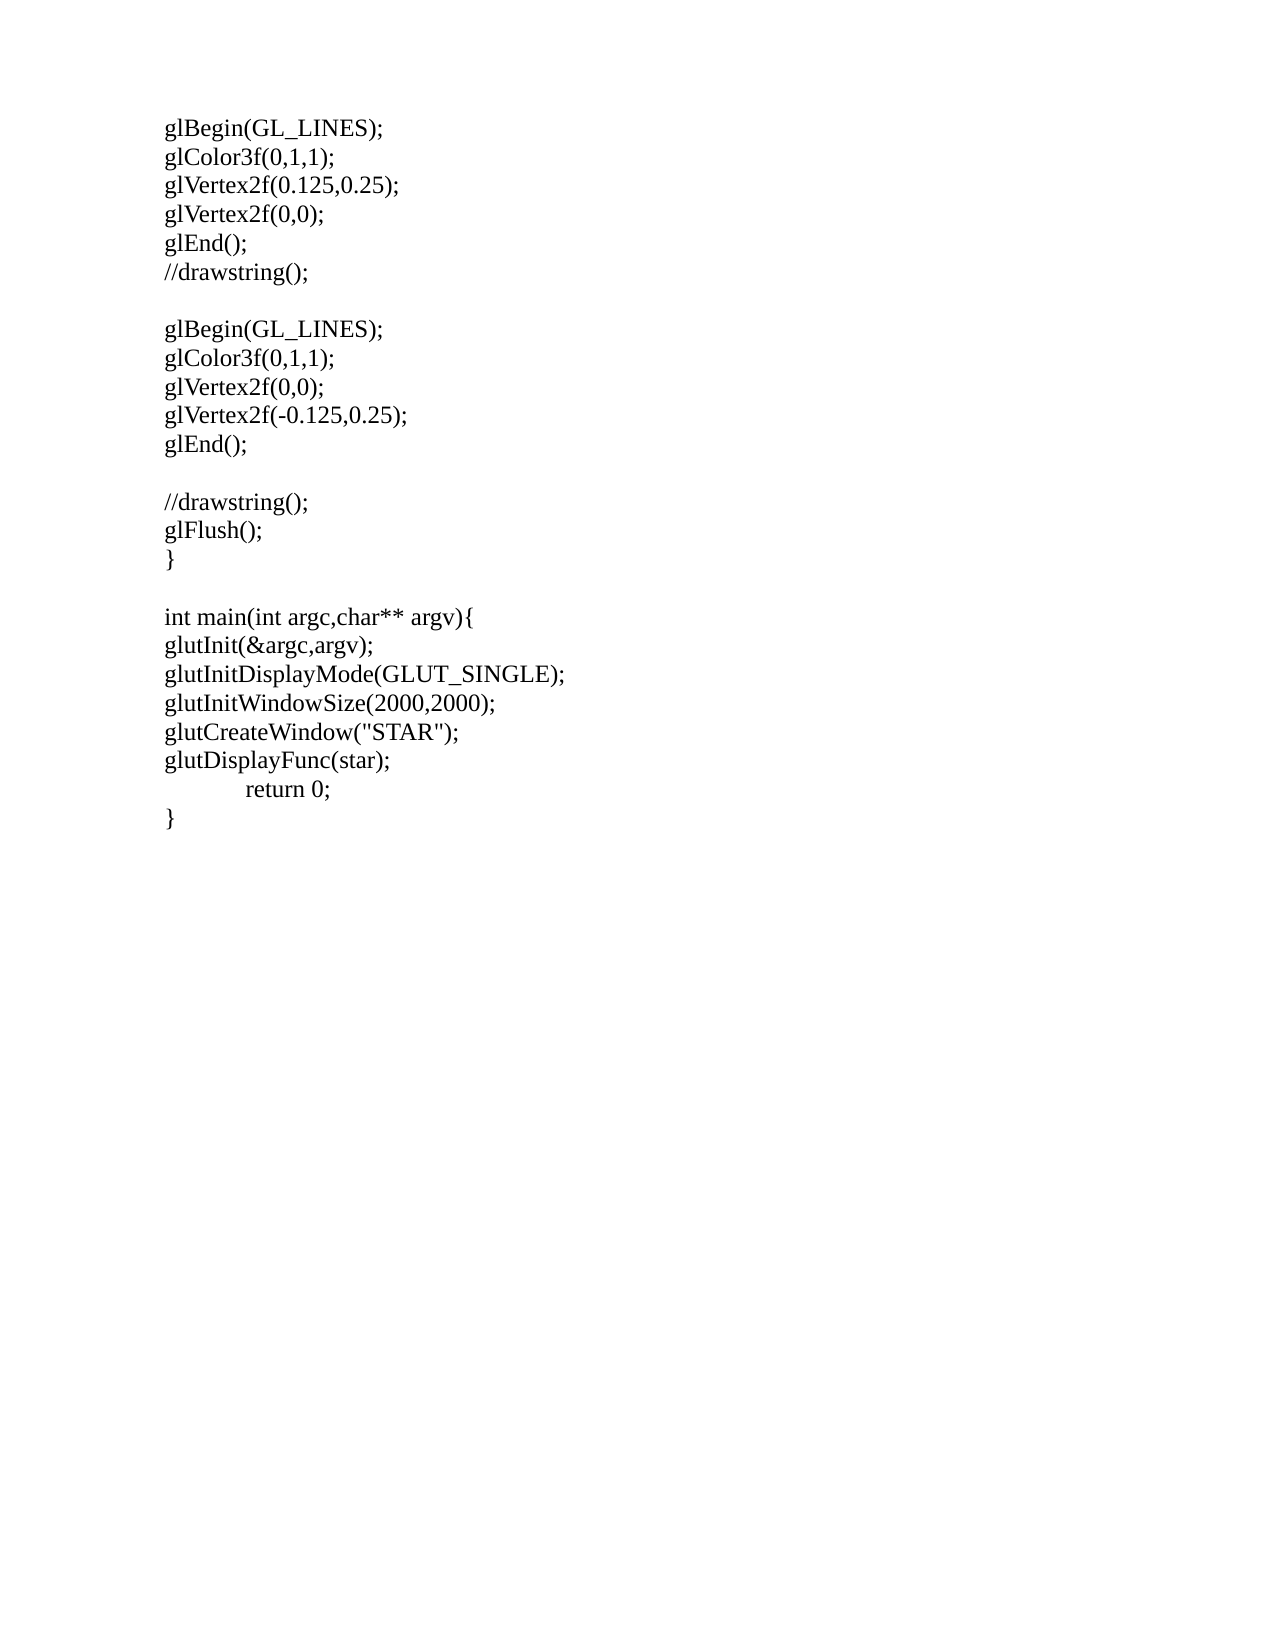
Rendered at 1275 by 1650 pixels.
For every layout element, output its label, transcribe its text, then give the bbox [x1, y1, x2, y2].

text glutDisplayFunc(star); [164, 746, 1125, 774]
text return 0; [164, 774, 1125, 803]
text } [164, 803, 1125, 832]
text glEnd(); [164, 429, 1125, 458]
text glVertex2f(-0.125,0.25); [164, 401, 1125, 429]
text glVertex2f(0,0); [164, 199, 1125, 228]
text int main(int argc,char** argv){ [164, 602, 1125, 631]
text glVertex2f(0,0); [164, 372, 1125, 401]
text //drawstring(); [164, 257, 1125, 286]
text glEnd(); [164, 228, 1125, 257]
text glBegin(GL_LINES); [164, 113, 1125, 142]
text glutInit(&argc,argv); [164, 631, 1125, 659]
text } [164, 544, 1125, 573]
text glVertex2f(0.125,0.25); [164, 171, 1125, 199]
text glutInitDisplayMode(GLUT_SINGLE); [164, 659, 1125, 688]
text glFlush(); [164, 516, 1125, 544]
text glutCreateWindow("STAR"); [164, 717, 1125, 746]
text //drawstring(); [164, 487, 1125, 516]
text glBegin(GL_LINES); [164, 314, 1125, 343]
text glColor3f(0,1,1); [164, 343, 1125, 372]
text glColor3f(0,1,1); [164, 142, 1125, 171]
text glutInitWindowSize(2000,2000); [164, 688, 1125, 717]
